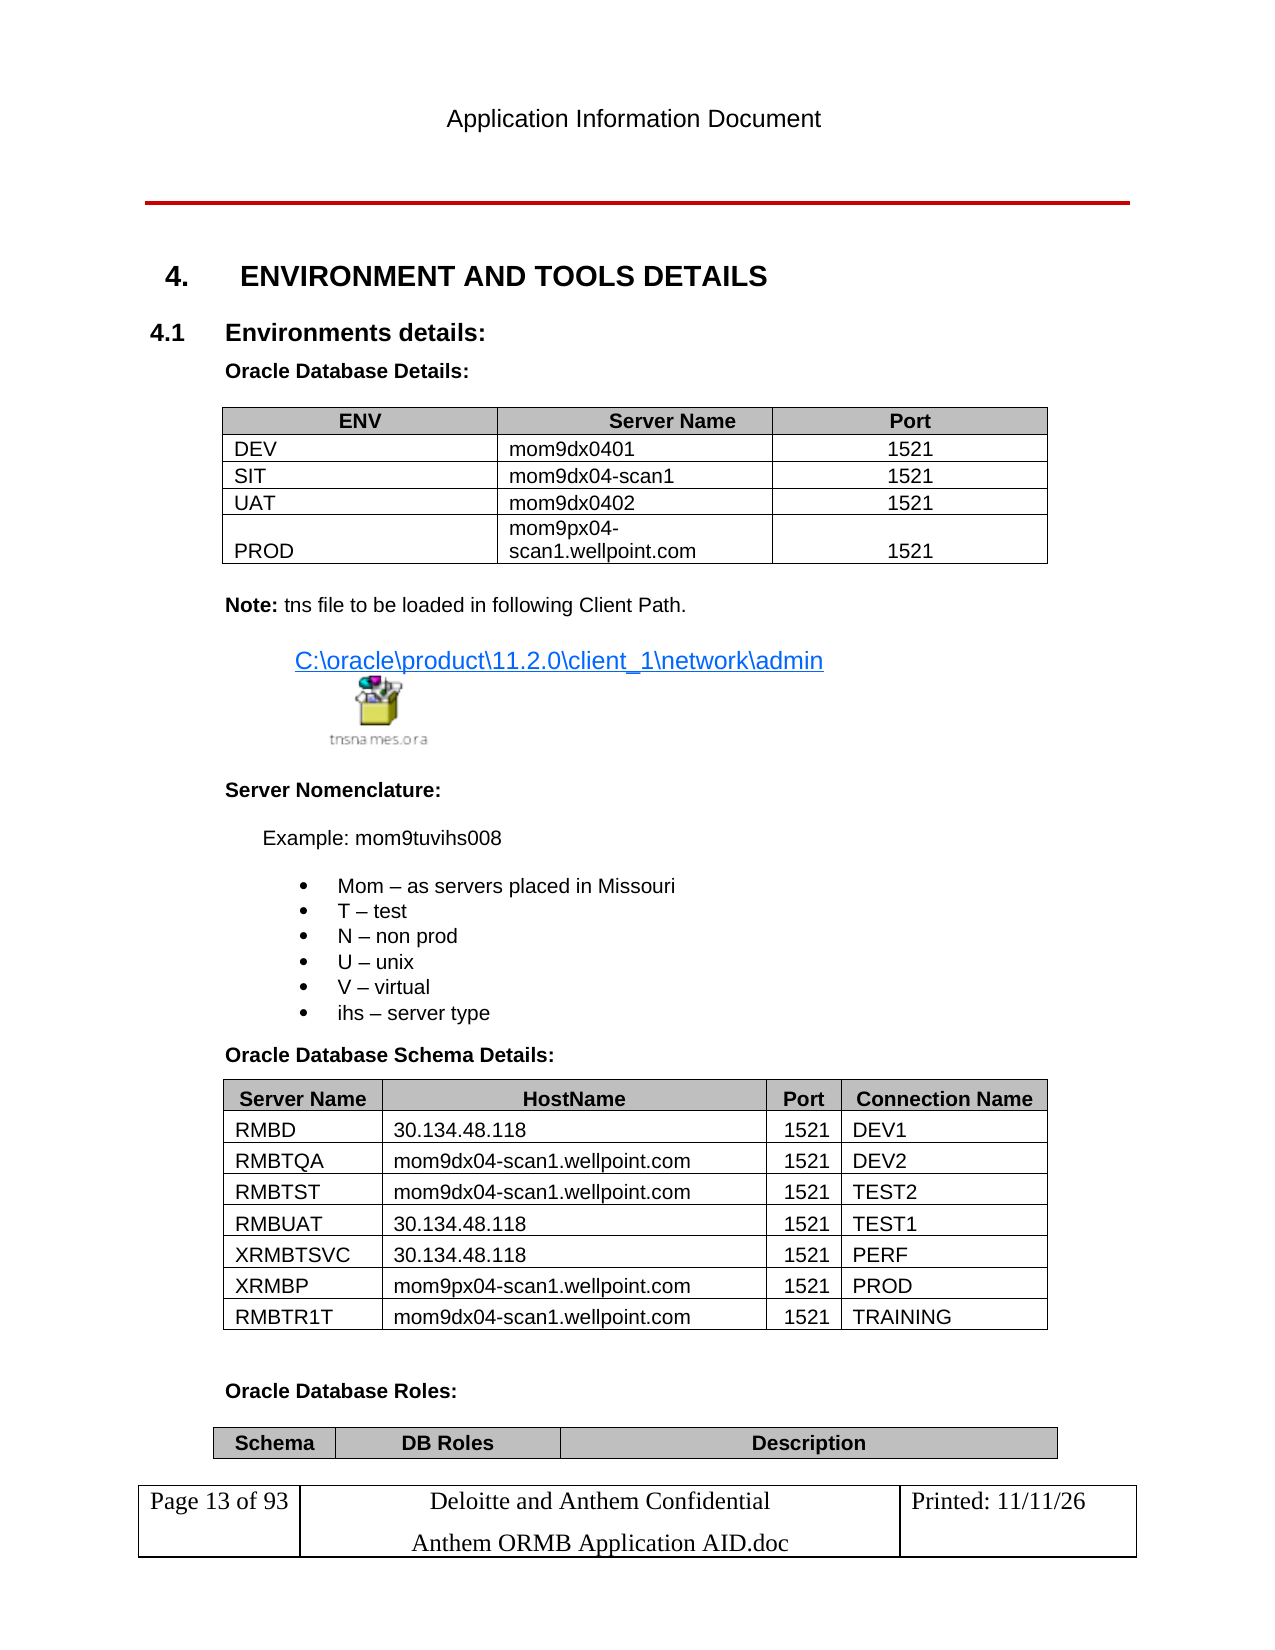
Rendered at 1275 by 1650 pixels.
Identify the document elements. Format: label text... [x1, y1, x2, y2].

table_cell UAT [223, 489, 497, 514]
text C:\oracle\product\11.2.0\client_1\network\admin [225, 646, 1125, 674]
table_cell RMBTQA [224, 1143, 382, 1173]
table_header HostName [383, 1080, 766, 1110]
table_cell mom9dx04-scan1.wellpoint.com [383, 1174, 766, 1204]
subtitle environment AND TOOLS DETAILS [165, 259, 1125, 293]
table_header Server Name [224, 1080, 382, 1110]
table_cell 1521 [773, 515, 1047, 563]
table_cell 1521 [767, 1268, 841, 1298]
table_cell 30.134.48.118 [383, 1236, 766, 1267]
table_cell TRAINING [842, 1299, 1047, 1329]
table_cell mom9dx0401 [498, 435, 772, 461]
table_header Port [767, 1080, 841, 1110]
table_cell DEV2 [842, 1143, 1047, 1173]
table_cell RMBUAT [224, 1205, 382, 1235]
text Example: mom9tuvihs008 [262, 826, 1125, 849]
table_header Server Name [498, 408, 772, 434]
table_cell DEV [223, 435, 497, 461]
text Server Nomenclature: [150, 778, 1125, 802]
table_cell RMBD [224, 1111, 382, 1142]
table_cell mom9px04-scan1.wellpoint.com [498, 515, 772, 563]
list Mom – as servers placed in Missouri [300, 873, 1125, 897]
table_cell PROD [842, 1268, 1047, 1298]
table_cell mom9dx0402 [498, 489, 772, 514]
table_header ENV [223, 408, 497, 434]
table_header Description [561, 1428, 1057, 1458]
table_cell 1521 [773, 435, 1047, 461]
table_cell 1521 [767, 1236, 841, 1267]
table_cell PERF [842, 1236, 1047, 1267]
table_cell DEV1 [842, 1111, 1047, 1142]
table_cell PROD [223, 515, 497, 563]
table_cell 1521 [767, 1299, 841, 1329]
table_header Connection Name [842, 1080, 1047, 1110]
table_header Schema [214, 1428, 335, 1458]
table_cell 1521 [767, 1174, 841, 1204]
table_cell 1521 [773, 462, 1047, 487]
table_cell mom9dx04-scan1 [498, 462, 772, 487]
table_cell mom9dx04-scan1.wellpoint.com [383, 1143, 766, 1173]
table_cell mom9px04-scan1.wellpoint.com [383, 1268, 766, 1298]
table_cell RMBTR1T [224, 1299, 382, 1329]
subtitle Environments details: [150, 318, 1125, 346]
list T – test [300, 899, 1125, 923]
list N – non prod [300, 924, 1125, 948]
table_header DB Roles [336, 1428, 560, 1458]
table_cell TEST1 [842, 1205, 1047, 1235]
text Oracle Database Details: [150, 359, 1125, 383]
list ihs – server type [300, 1001, 1125, 1024]
text Note: tns file to be loaded in following Client Path. [225, 593, 1125, 617]
list V – virtual [300, 975, 1125, 999]
table_cell 30.134.48.118 [383, 1205, 766, 1235]
table_header Port [773, 408, 1047, 434]
text Oracle Database Roles: [150, 1379, 1125, 1403]
text Oracle Database Schema Details: [225, 1043, 1125, 1067]
list U – unix [300, 950, 1125, 974]
table_cell mom9dx04-scan1.wellpoint.com [383, 1299, 766, 1329]
table_cell SIT [223, 462, 497, 487]
table_cell XRMBP [224, 1268, 382, 1298]
table_cell 1521 [767, 1205, 841, 1235]
table_cell 1521 [773, 489, 1047, 514]
table_cell 1521 [767, 1111, 841, 1142]
table_cell 1521 [767, 1143, 841, 1173]
table_cell 30.134.48.118 [383, 1111, 766, 1142]
table_cell RMBTST [224, 1174, 382, 1204]
table_cell TEST2 [842, 1174, 1047, 1204]
table_cell XRMBTSVC [224, 1236, 382, 1267]
